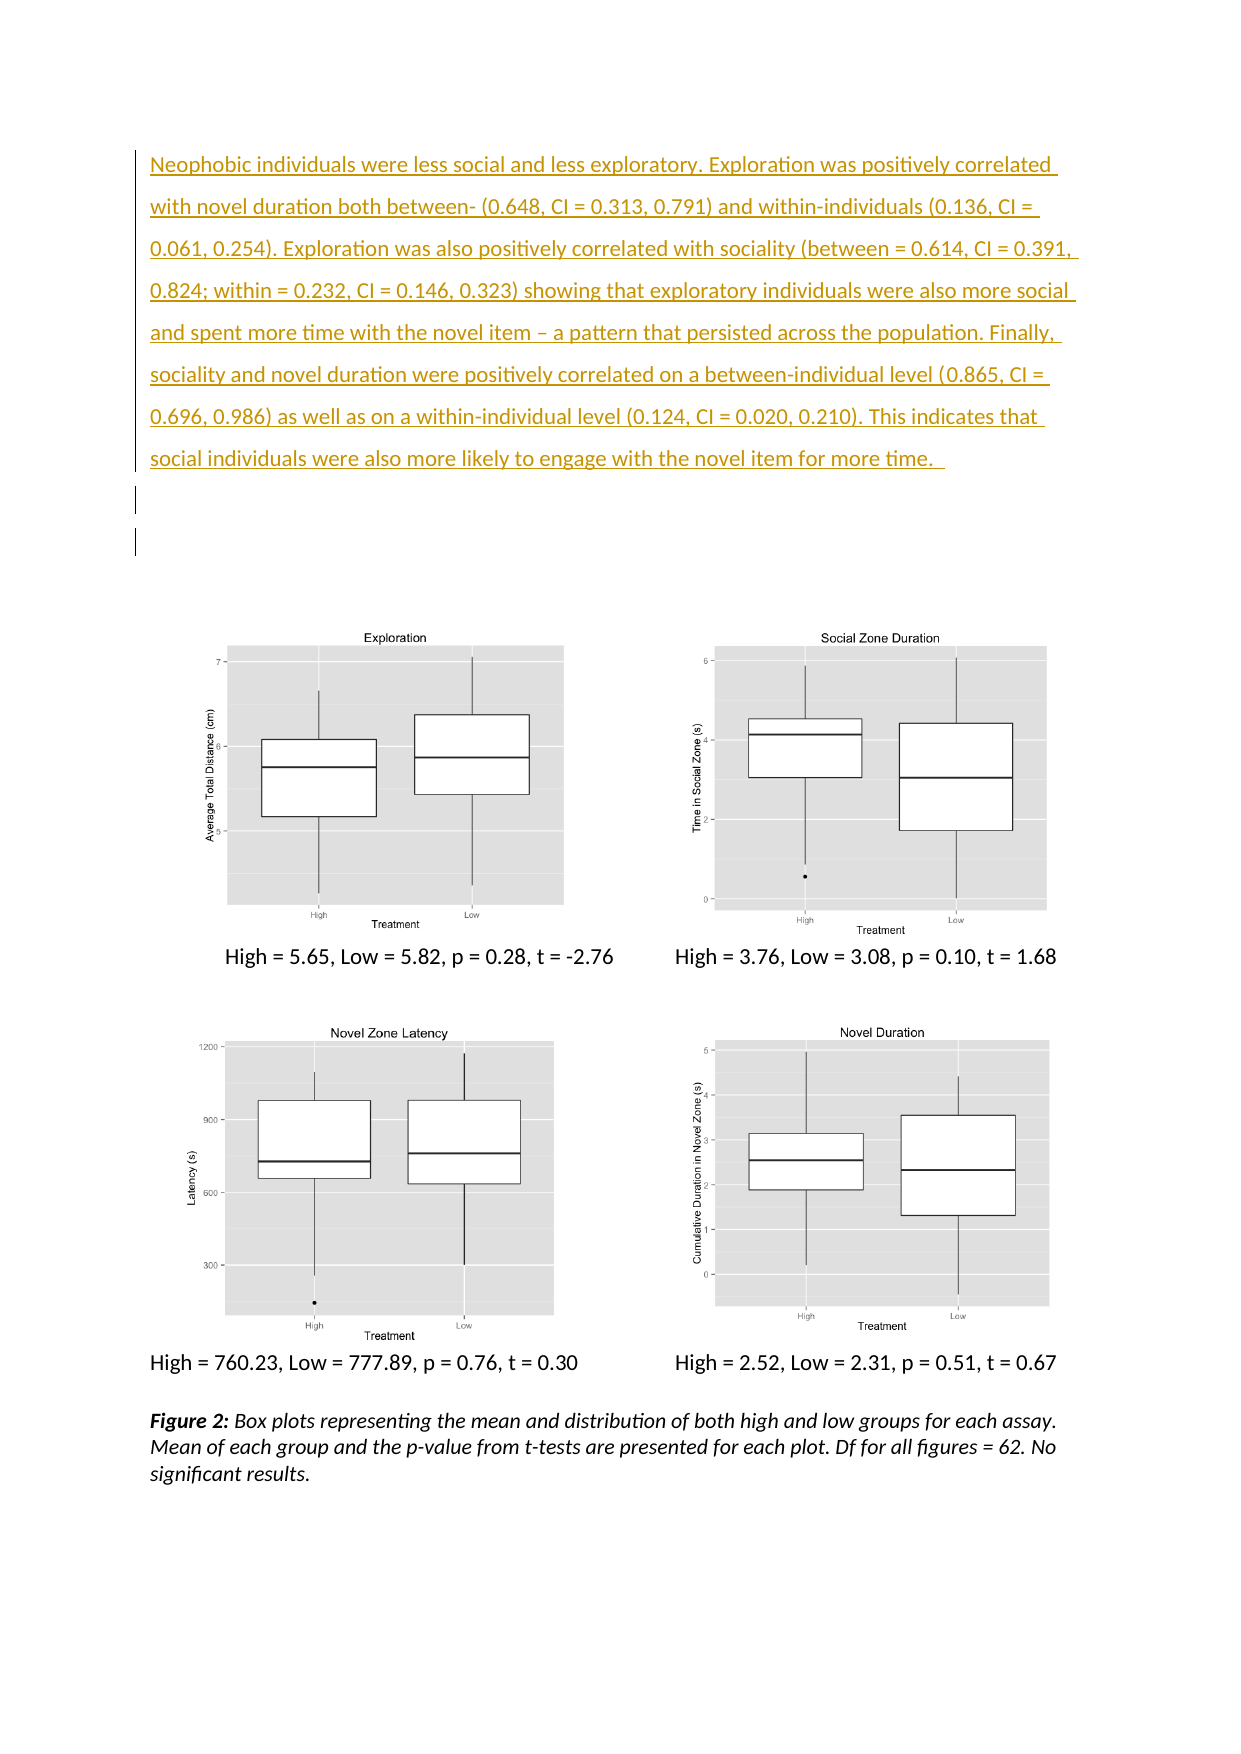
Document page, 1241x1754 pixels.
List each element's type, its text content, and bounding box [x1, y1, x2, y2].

picture [683, 1011, 1062, 1339]
picture [196, 617, 575, 937]
text Figure 2: Box plots representing the mean and distribution of both high and low groups for each assay. Mean of each group and the p-value from t-tests are presented for each plot. Df for all figures = 62. No significant results. [150, 1407, 1090, 1487]
picture [177, 1011, 567, 1349]
picture [683, 618, 1059, 943]
